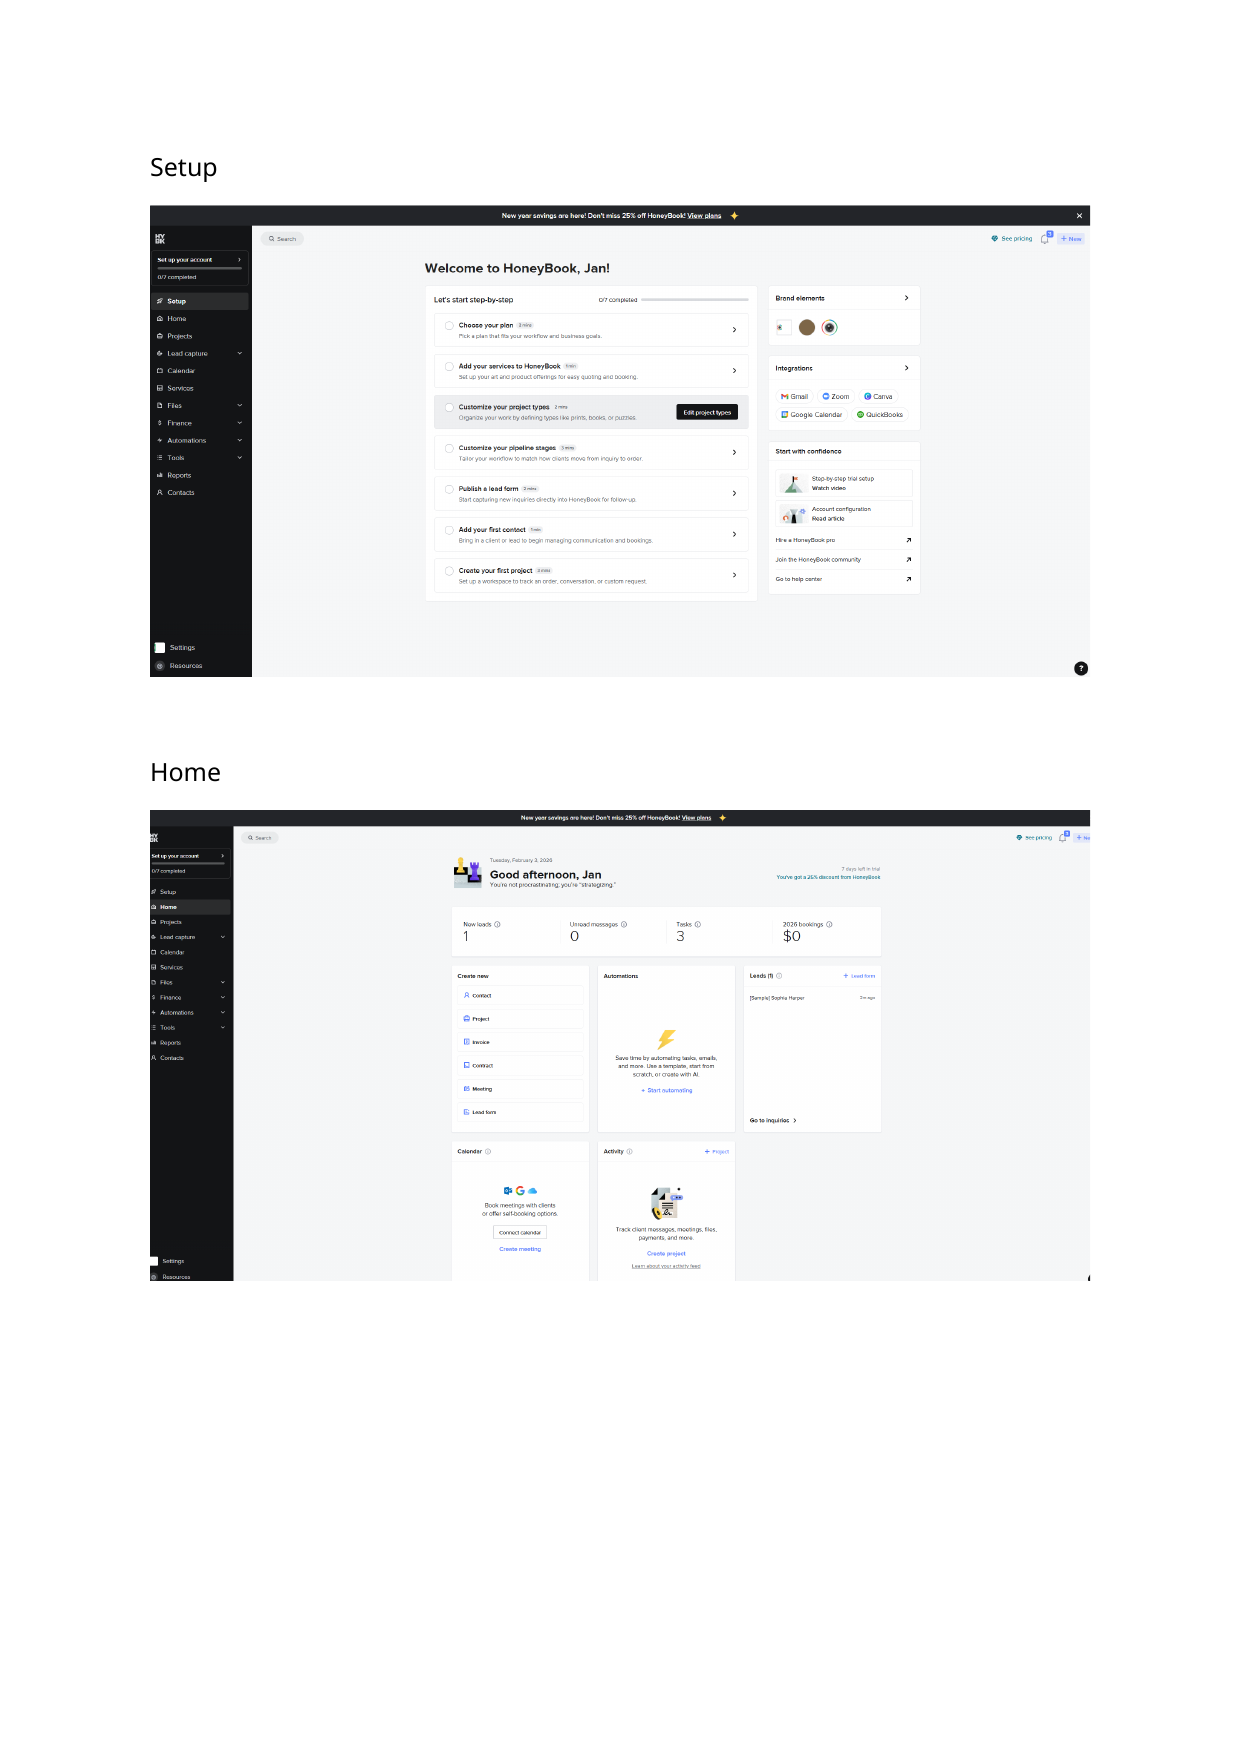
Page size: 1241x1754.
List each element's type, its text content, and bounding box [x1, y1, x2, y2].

picture [150, 810, 1091, 1281]
text Home [150, 754, 1090, 789]
text Setup [150, 150, 1090, 184]
picture [150, 205, 1091, 677]
